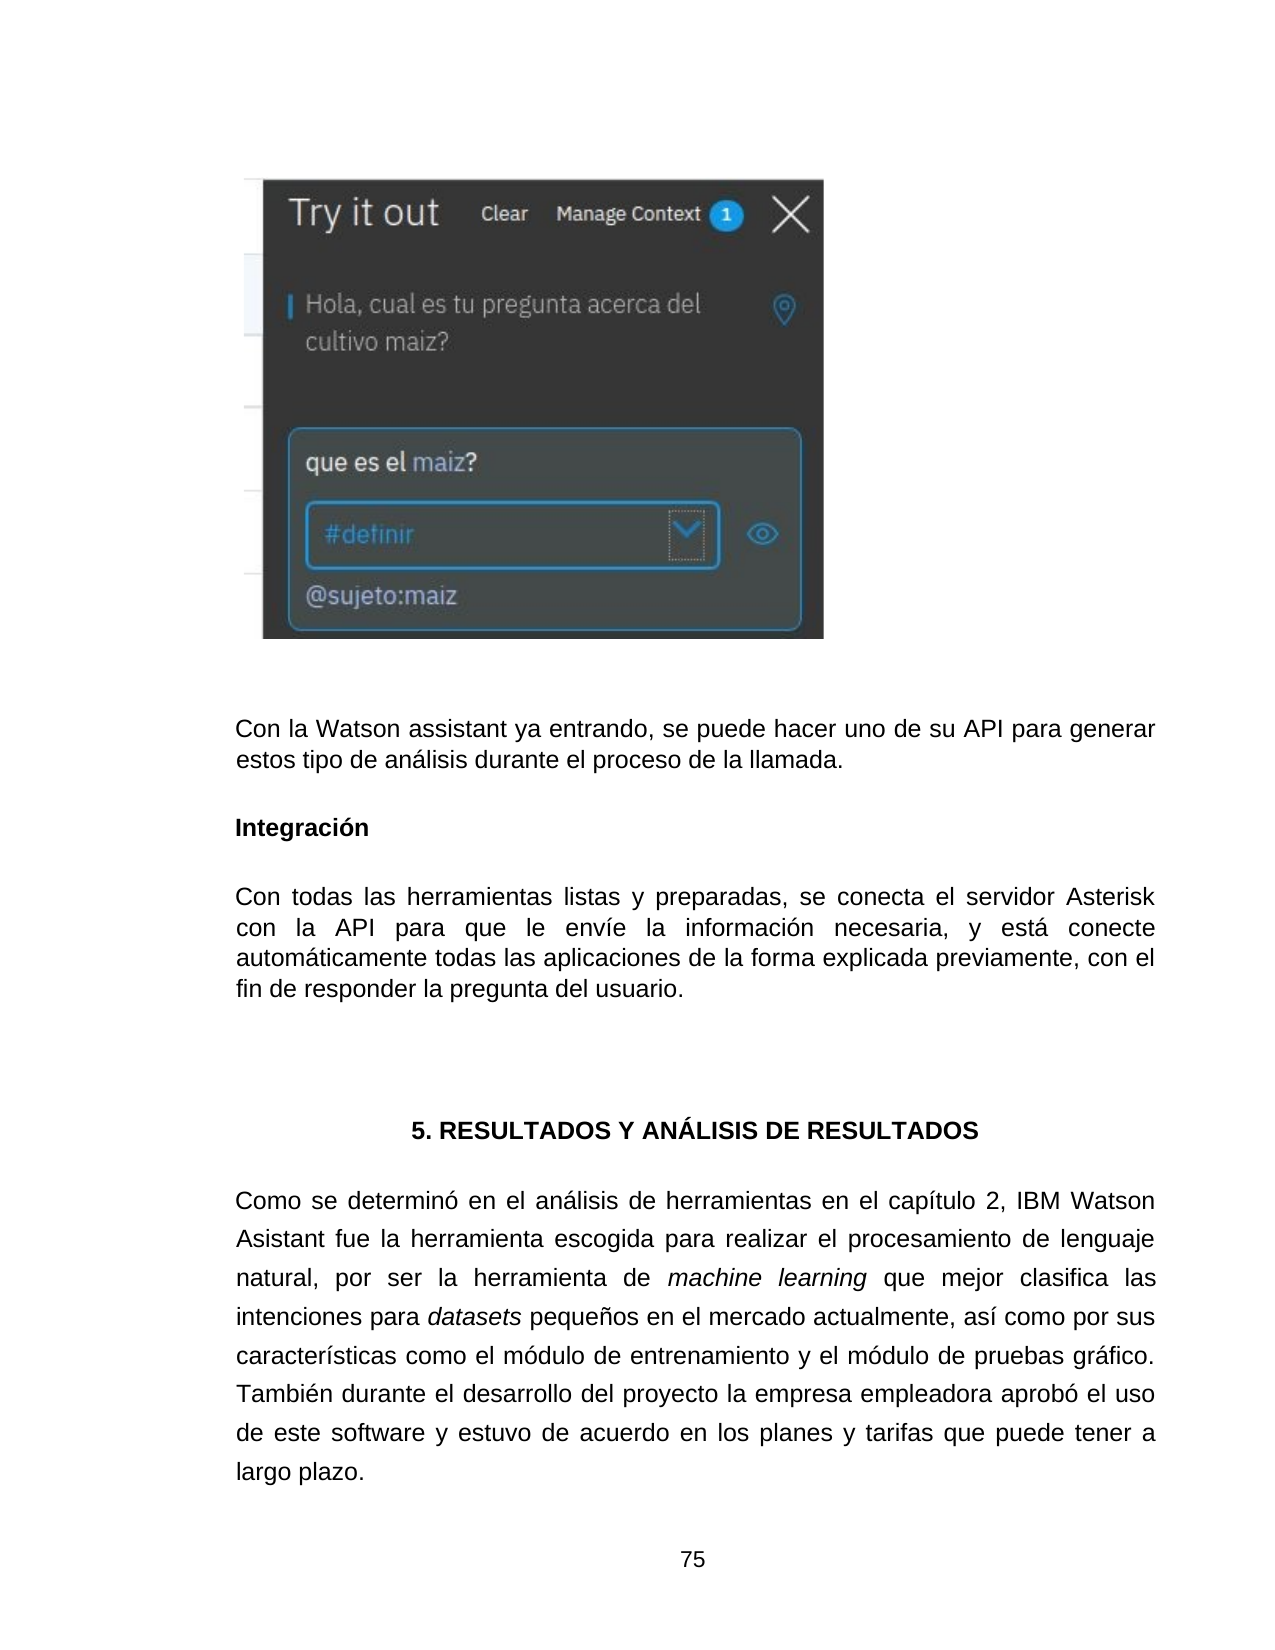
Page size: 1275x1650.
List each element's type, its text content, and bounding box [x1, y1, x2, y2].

subtitle 5. RESULTADOS Y ANÁLISIS DE RESULTADOS [236, 1116, 1154, 1144]
text Con la Watson assistant ya entrando, se puede hacer uno de su API para generar estos tipo de análisis durante el proceso de la llamada. [235, 714, 1157, 773]
text Como se determinó en el análisis de herramientas en el capítulo 2, IBM Watson Asistant fue la herramienta escogida para realizar el procesamiento de lenguaje natural, por ser la herramienta de machine​ learning que mejor clasifica las intenciones para datasets​ ​pequeños en el mercado actualmente, así como por sus características como el módulo de entrenamiento y el módulo de pruebas gráfico. También durante el desarrollo del proyecto la empresa empleadora aprobó el uso de este software y estuvo de acuerdo en los planes y tarifas que puede tener a largo plazo. [235, 1186, 1157, 1486]
picture [243, 177, 824, 639]
subtitle Integración [235, 813, 1150, 842]
text Con todas las herramientas listas y preparadas, se conecta el servidor Asterisk con la API para que le envíe la información necesaria, y está conecte automáticamente todas las aplicaciones de la forma explicada previamente, con el fin de responder la pregunta del usuario. [235, 882, 1157, 1003]
